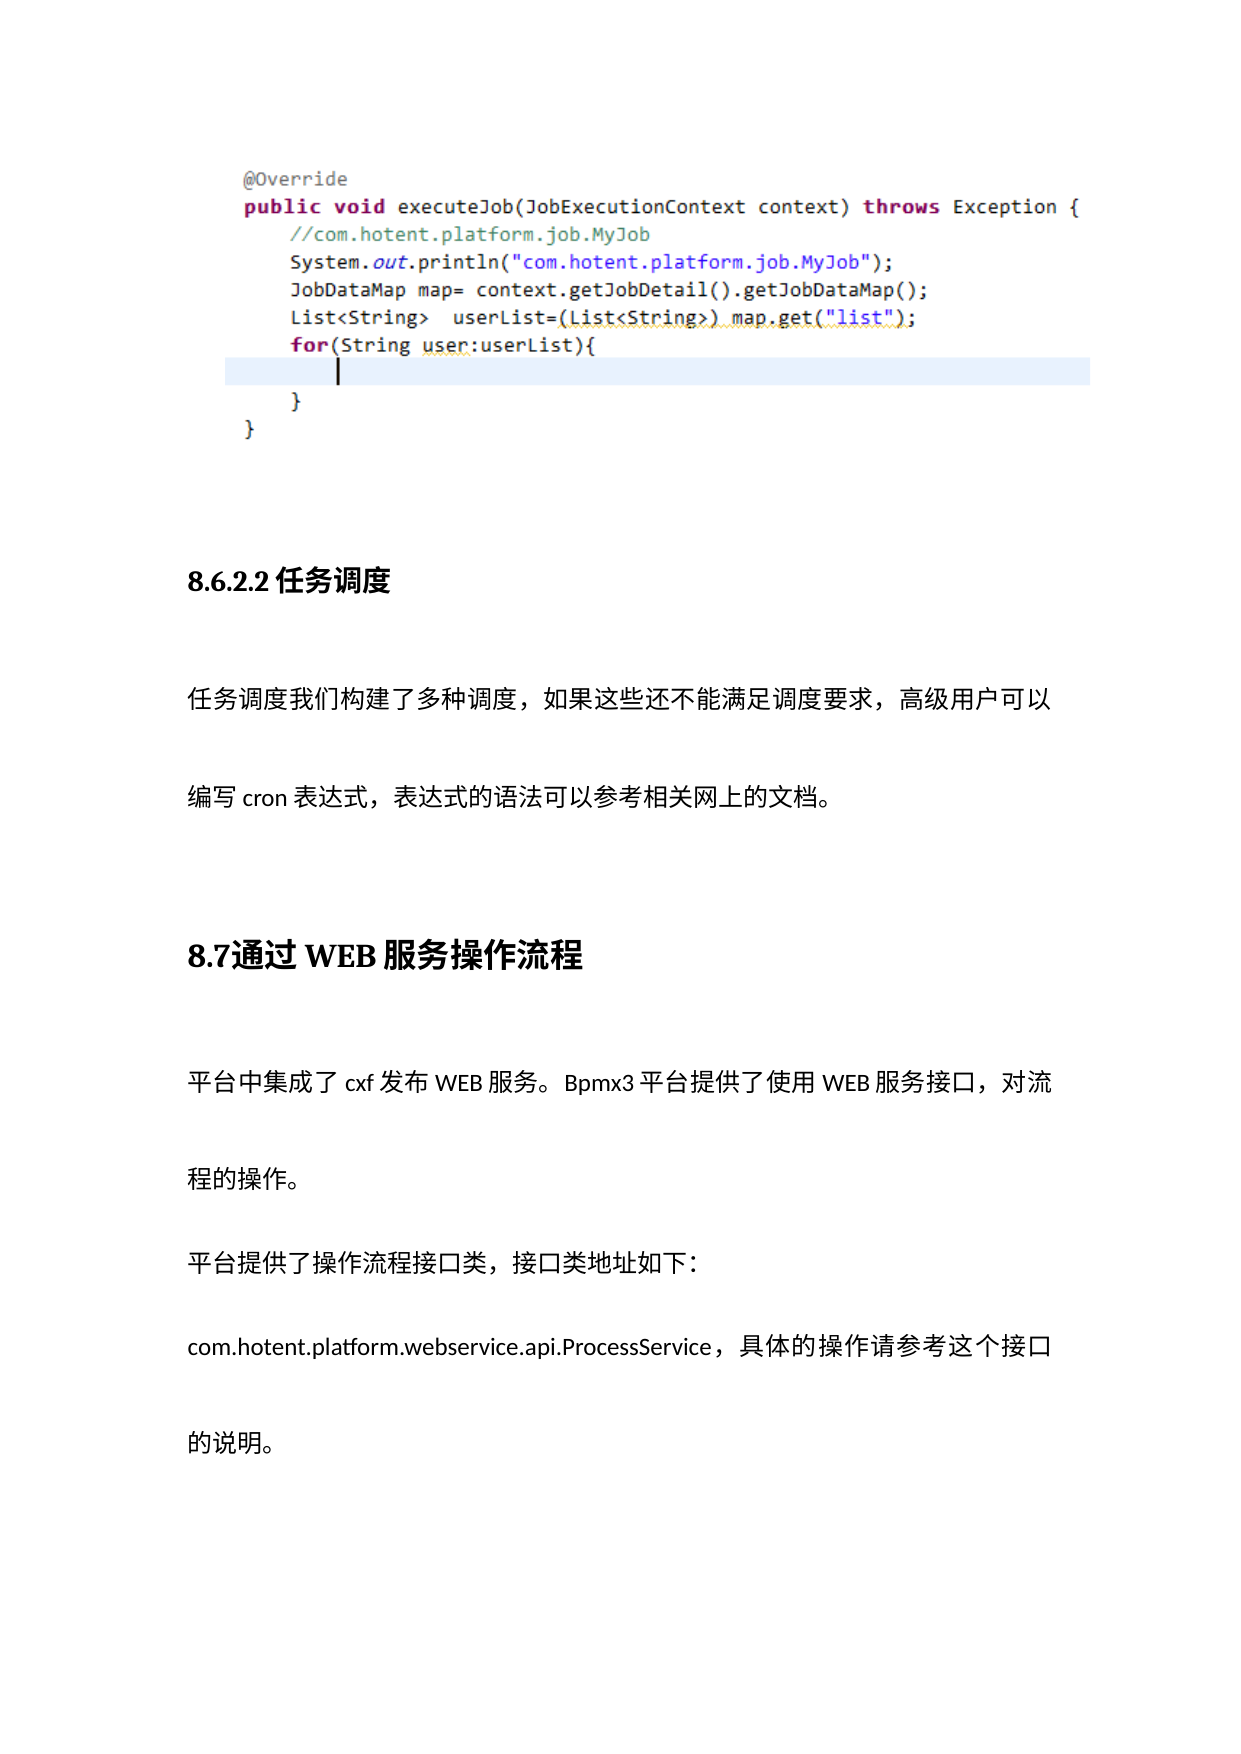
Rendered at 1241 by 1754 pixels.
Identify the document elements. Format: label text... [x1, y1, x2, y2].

text 平台提供了操作流程接口类，接口类地址如下： [187, 1229, 1053, 1294]
text com.hotent.platform.webservice.api.ProcessService，具体的操作请参考这个接口的说明。 [187, 1312, 1053, 1474]
subtitle 任务调度 [187, 547, 1053, 612]
picture [225, 162, 1091, 448]
text 平台中集成了cxf发布WEB服务。Bpmx3平台提供了使用WEB服务接口，对流程的操作。 [187, 1048, 1053, 1211]
subtitle 通过WEB服务操作流程 [187, 921, 1053, 986]
text 任务调度我们构建了多种调度，如果这些还不能满足调度要求，高级用户可以编写cron 表达式，表达式的语法可以参考相关网上的文档。 [187, 665, 1053, 828]
